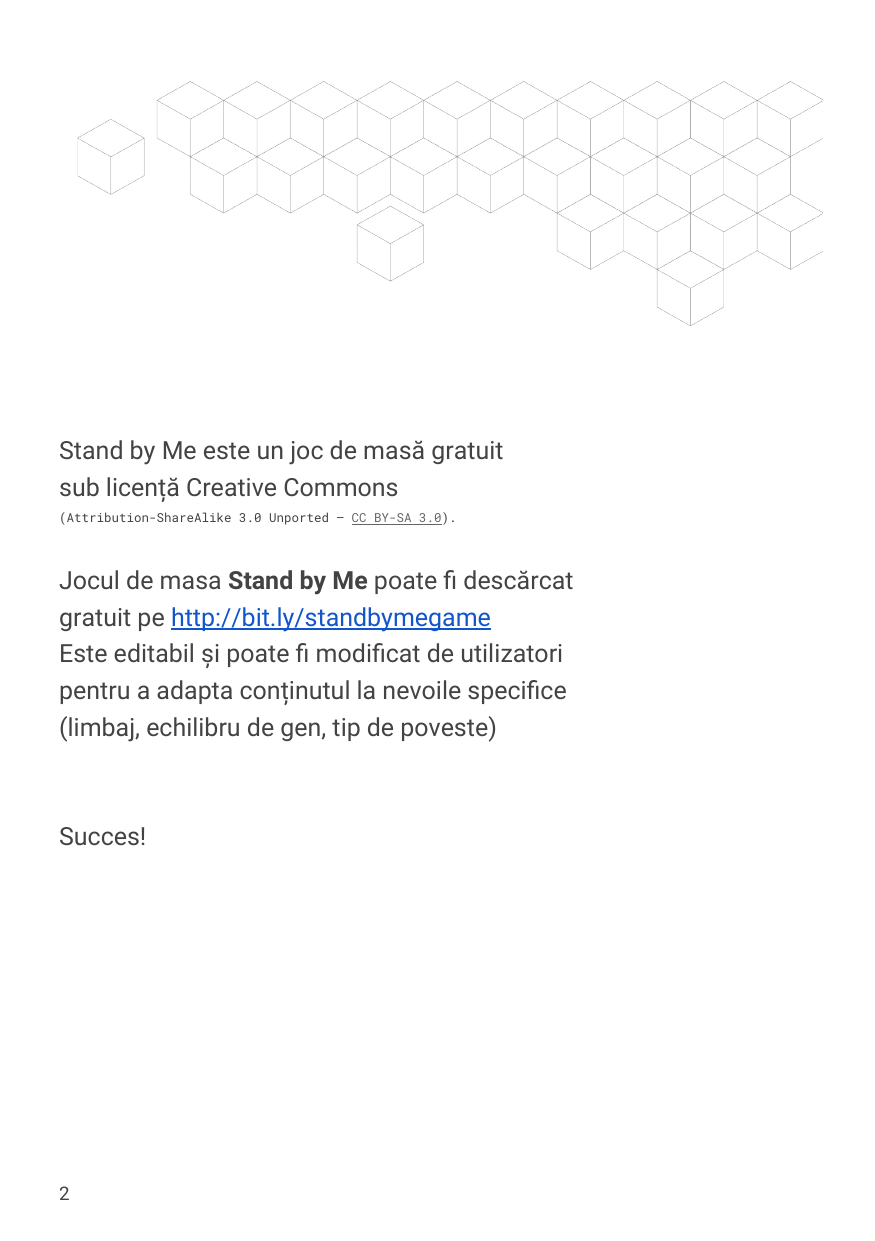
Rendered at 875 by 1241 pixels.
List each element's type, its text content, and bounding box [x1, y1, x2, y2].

text (Attribution-ShareAlike 3.0 Unported – CC BY-SA 3.0). [59, 509, 814, 526]
text Este editabil și poate fi modificat de utilizatori [59, 640, 814, 669]
text Stand by Me este un joc de masă gratuit [59, 436, 814, 466]
picture [77, 81, 823, 326]
text sub licență Creative Commons [59, 473, 814, 502]
text pentru a adapta conținutul la nevoile specifice [59, 676, 814, 706]
text gratuit pe http://bit.ly/standbymegame [59, 603, 814, 632]
text Jocul de masa Stand by Me poate fi descărcat [59, 567, 814, 596]
text Succes! [59, 822, 814, 852]
text (limbaj, echilibru de gen, tip de poveste) [59, 713, 814, 742]
